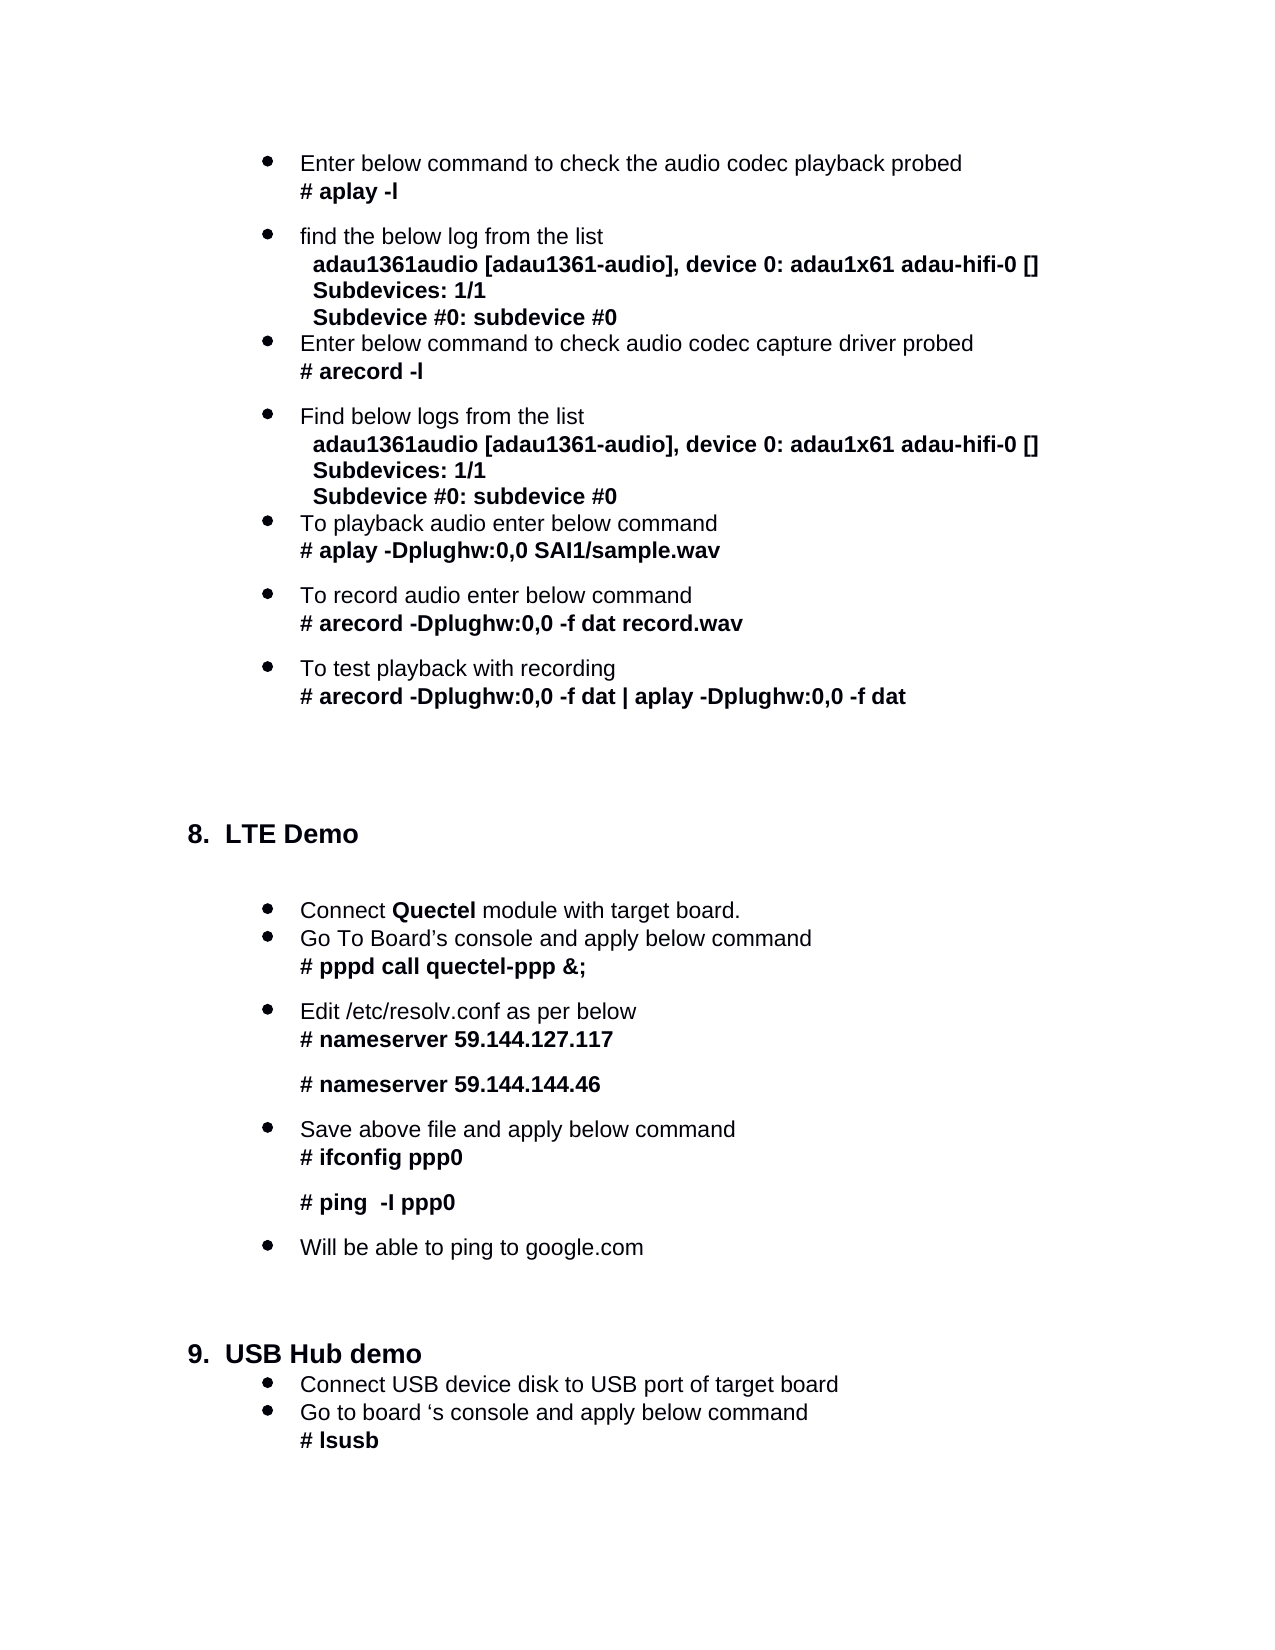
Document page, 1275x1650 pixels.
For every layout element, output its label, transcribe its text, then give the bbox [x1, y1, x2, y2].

list To playback audio enter below command [262, 509, 1172, 537]
text # arecord -Dplughw:0,0 -f dat | aplay -Dplughw:0,0 -f dat [300, 683, 1172, 709]
list Go To Board’s console and apply below command [262, 925, 1172, 953]
list Connect USB device disk to USB port of target board [262, 1371, 1172, 1399]
text # aplay -l [300, 178, 1172, 204]
text adau1361audio [adau1361-audio], device 0: adau1x61 adau-hifi-0 [] [300, 431, 1172, 457]
list To test playback with recording [262, 655, 1172, 683]
text Subdevice #0: subdevice #0 [300, 303, 1172, 330]
text # nameserver 59.144.144.46 [300, 1071, 1172, 1097]
list Enter below command to check audio codec capture driver probed [262, 330, 1172, 358]
text adau1361audio [adau1361-audio], device 0: adau1x61 adau-hifi-0 [] [300, 251, 1172, 277]
text Subdevices: 1/1 [300, 277, 1172, 303]
list find the below log from the list [262, 223, 1172, 251]
subtitle USB Hub demo [187, 1338, 1172, 1369]
text # aplay -Dplughw:0,0 SAI1/sample.wav [300, 537, 1172, 564]
list Go to board ‘s console and apply below command [262, 1399, 1172, 1427]
text # arecord -l [300, 358, 1172, 384]
text # nameserver 59.144.127.117 [300, 1026, 1172, 1052]
list Save above file and apply below command [262, 1116, 1172, 1144]
list To record audio enter below command [262, 582, 1172, 610]
list Connect Quectel module with target board. [262, 897, 1172, 925]
subtitle LTE Demo [187, 818, 1172, 850]
text Subdevices: 1/1 [300, 457, 1172, 483]
list Edit /etc/resolv.conf as per below [262, 998, 1172, 1026]
text # pppd call quectel-ppp &; [300, 953, 1172, 979]
text # ping www.google.com -I ppp0 [300, 1189, 1172, 1215]
text Subdevice #0: subdevice #0 [300, 483, 1172, 509]
list Will be able to ping to google.com [262, 1234, 1172, 1262]
list Find below logs from the list [262, 403, 1172, 431]
text # ifconfig ppp0 [300, 1144, 1172, 1170]
text # lsusb [300, 1427, 1172, 1453]
text # arecord -Dplughw:0,0 -f dat record.wav [300, 610, 1172, 637]
list Enter below command to check the audio codec playback probed [262, 150, 1172, 178]
